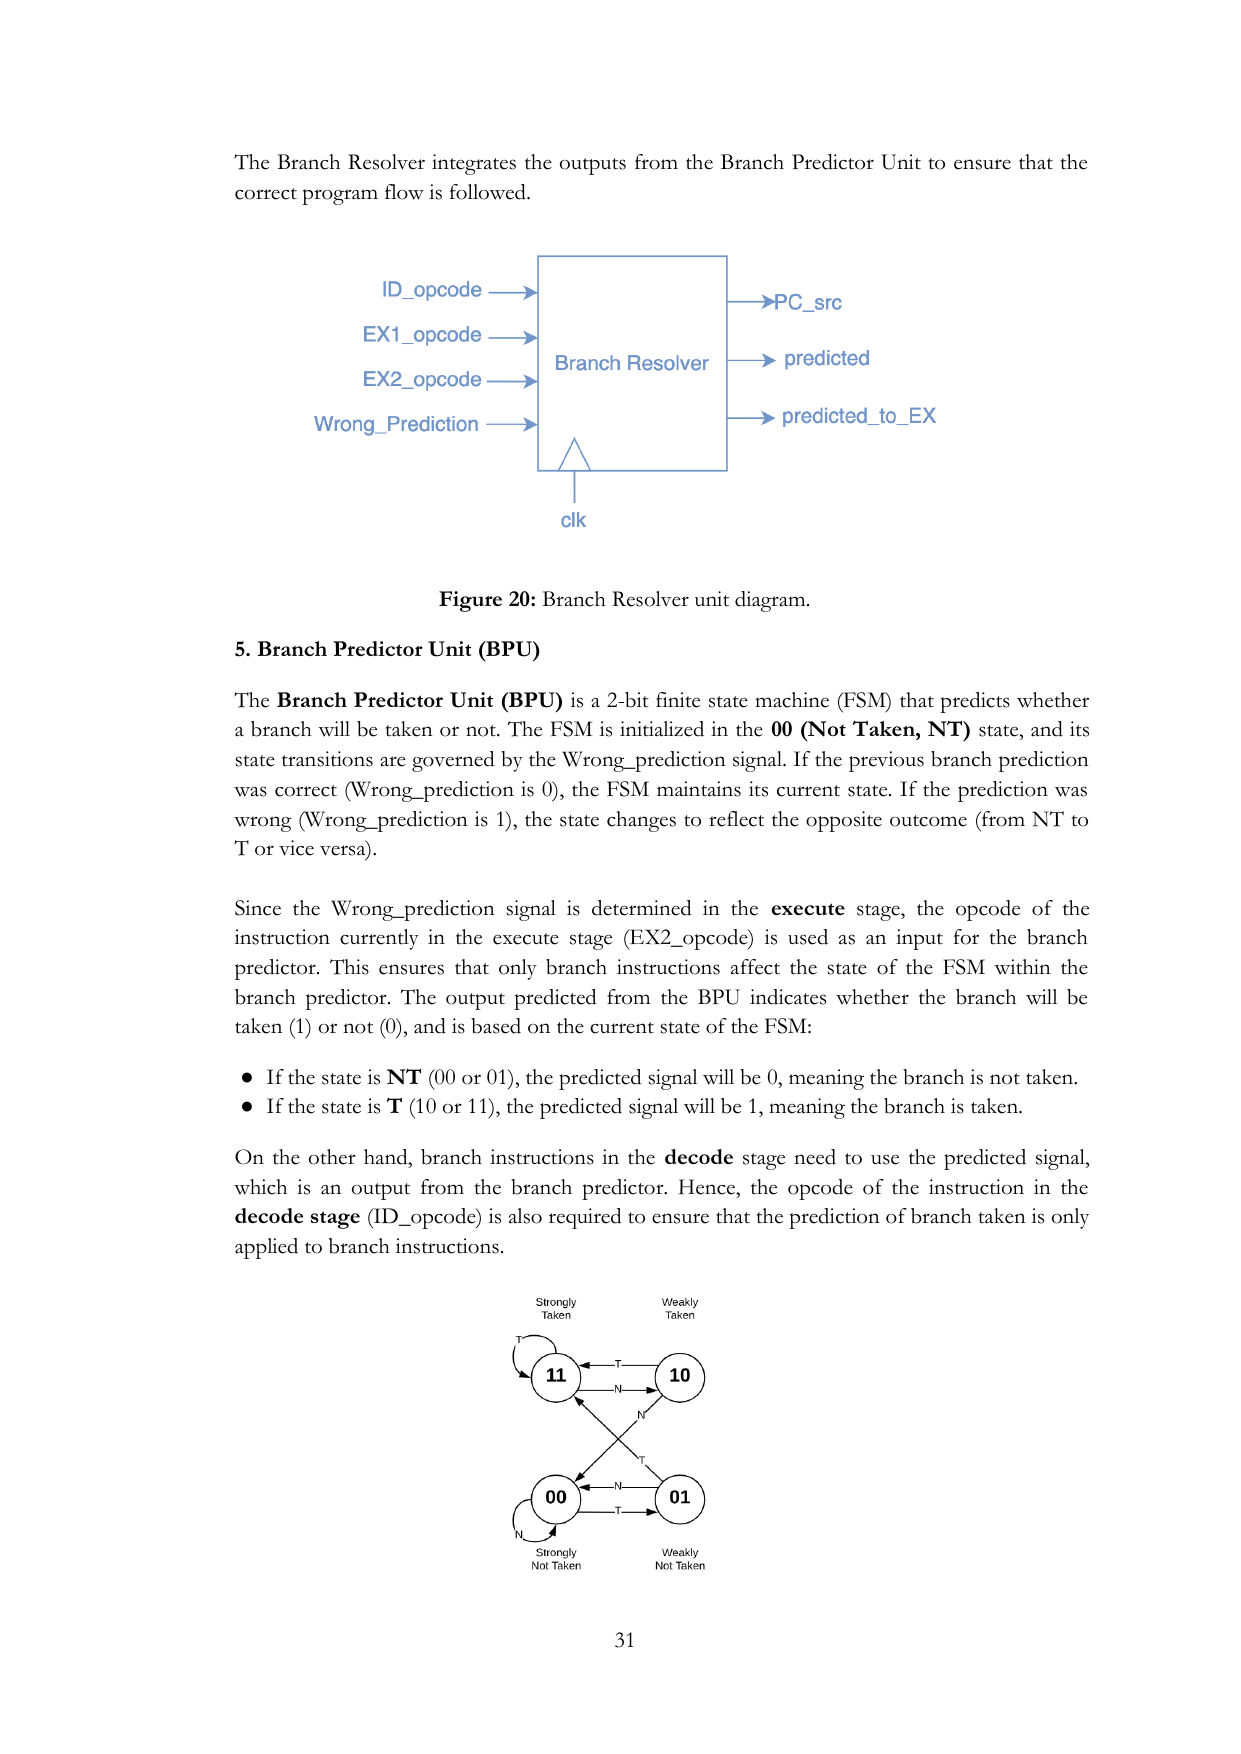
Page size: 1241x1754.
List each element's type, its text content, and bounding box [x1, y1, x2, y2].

picture [305, 229, 944, 539]
picture [506, 1280, 729, 1590]
text The Branch Resolver integrates the outputs from the Branch Predictor Unit to ensure that the correct program flow is followed. [234, 150, 1090, 206]
text 5. Branch Predictor Unit (BPU) [169, 637, 1090, 663]
list If the state is NT (00 or 01), the predicted signal will be 0, meaning the branch is not taken. [240, 1064, 1090, 1090]
list If the state is T (10 or 11), the predicted signal will be 1, meaning the branch is taken. [240, 1094, 1090, 1120]
text On the other hand, branch instructions in the decode stage need to use the predicted signal, which is an output from the branch predictor. Hence, the opcode of the instruction in the decode stage (ID_opcode) is also required to ensure that the prediction of branch taken is only applied to branch instructions. [234, 1145, 1090, 1259]
text The Branch Predictor Unit (BPU) is a 2-bit finite state machine (FSM) that predicts whether a branch will be taken or not. The FSM is initialized in the 00 (Not Taken, NT) state, and its state transitions are governed by the Wrong_prediction signal. If the previous branch prediction was correct (Wrong_prediction is 0), the FSM maintains its current state. If the prediction was wrong (Wrong_prediction is 1), the state changes to reflect the opposite outcome (from NT to T or vice versa). [234, 687, 1090, 862]
text Since the Wrong_prediction signal is determined in the execute stage, the opcode of the instruction currently in the execute stage (EX2_opcode) is used as an input for the branch predictor. This ensures that only branch instructions affect the state of the FSM within the branch predictor. The output predicted from the BPU indicates whether the branch will be taken (1) or not (0), and is based on the current state of the FSM: [234, 895, 1090, 1040]
